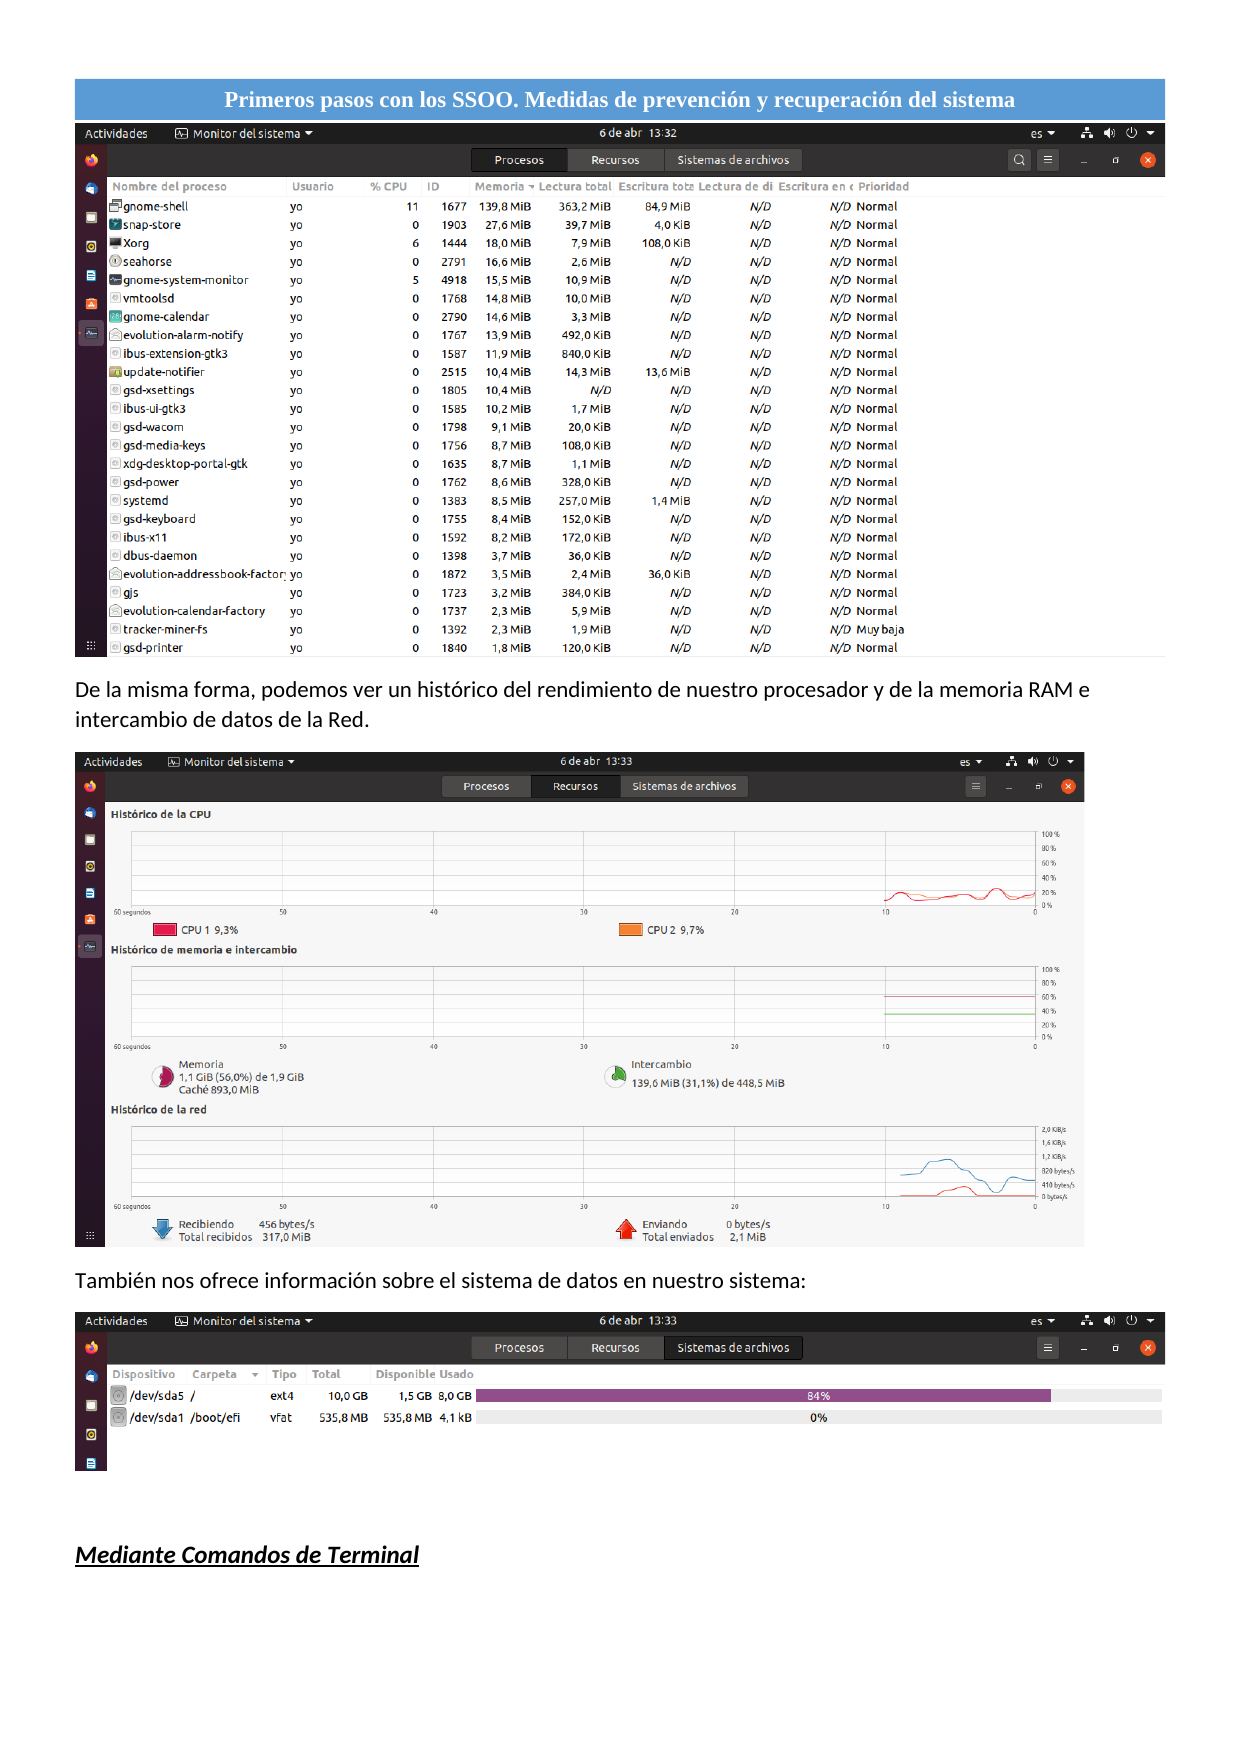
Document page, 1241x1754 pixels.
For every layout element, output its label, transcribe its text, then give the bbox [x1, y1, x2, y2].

text También nos ofrece información sobre el sistema de datos en nuestro sistema: [75, 1266, 1165, 1294]
picture [75, 123, 1166, 657]
text De la misma forma, podemos ver un histórico del rendimiento de nuestro procesador y de la memoria RAM e intercambio de datos de la Red. [75, 675, 1165, 734]
picture [75, 752, 1085, 1247]
text Mediante Comandos de Terminal [75, 1539, 1165, 1569]
picture [75, 1312, 1166, 1471]
